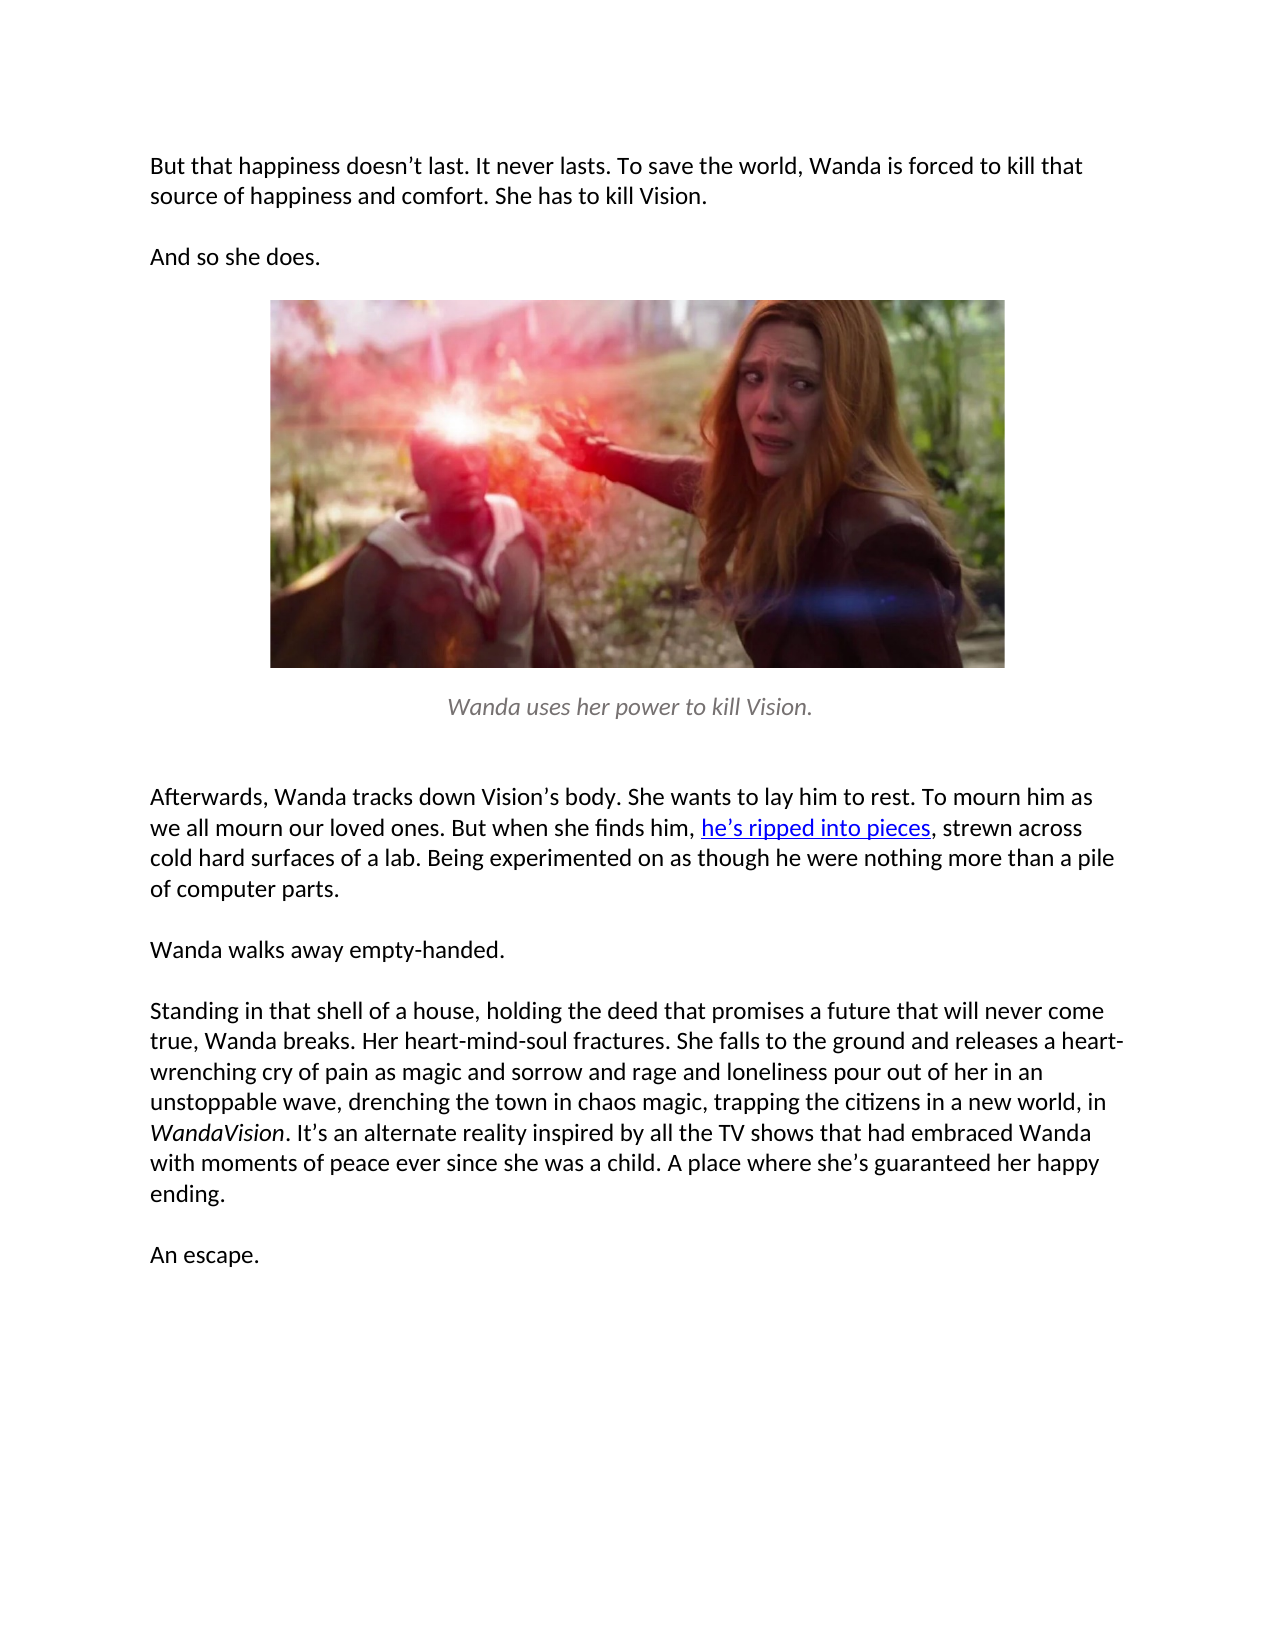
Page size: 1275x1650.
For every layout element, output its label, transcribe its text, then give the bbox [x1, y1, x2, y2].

text And so she does. [150, 242, 1125, 272]
text Standing in that shell of a house, holding the deed that promises a future that will never come true, Wanda breaks. Her heart-mind-soul fractures. She falls to the ground and releases a heart-wrenching cry of pain as magic and sorrow and rage and loneliness pour out of her in an unstoppable wave, drenching the town in chaos magic, trapping the citizens in a new world, in WandaVision. It’s an alternate reality inspired by all the TV shows that had embraced Wanda with moments of peace ever since she was a child. A place where she’s guaranteed her happy ending. [150, 995, 1125, 1208]
text But that happiness doesn’t last. It never lasts. To save the world, Wanda is forced to kill that source of happiness and comfort. She has to kill Vision. [150, 150, 1125, 242]
picture [270, 300, 1005, 668]
text Wanda walks away empty-handed. [150, 934, 1125, 995]
text An escape. [150, 1239, 1125, 1269]
text Afterwards, Wanda tracks down Vision’s body. She wants to lay him to rest. To mourn him as we all mourn our loved ones. But when she finds him, he’s ripped into pieces, strewn across cold hard surfaces of a lab. Being experimented on as though he were nothing more than a pile of computer parts. [150, 781, 1125, 934]
